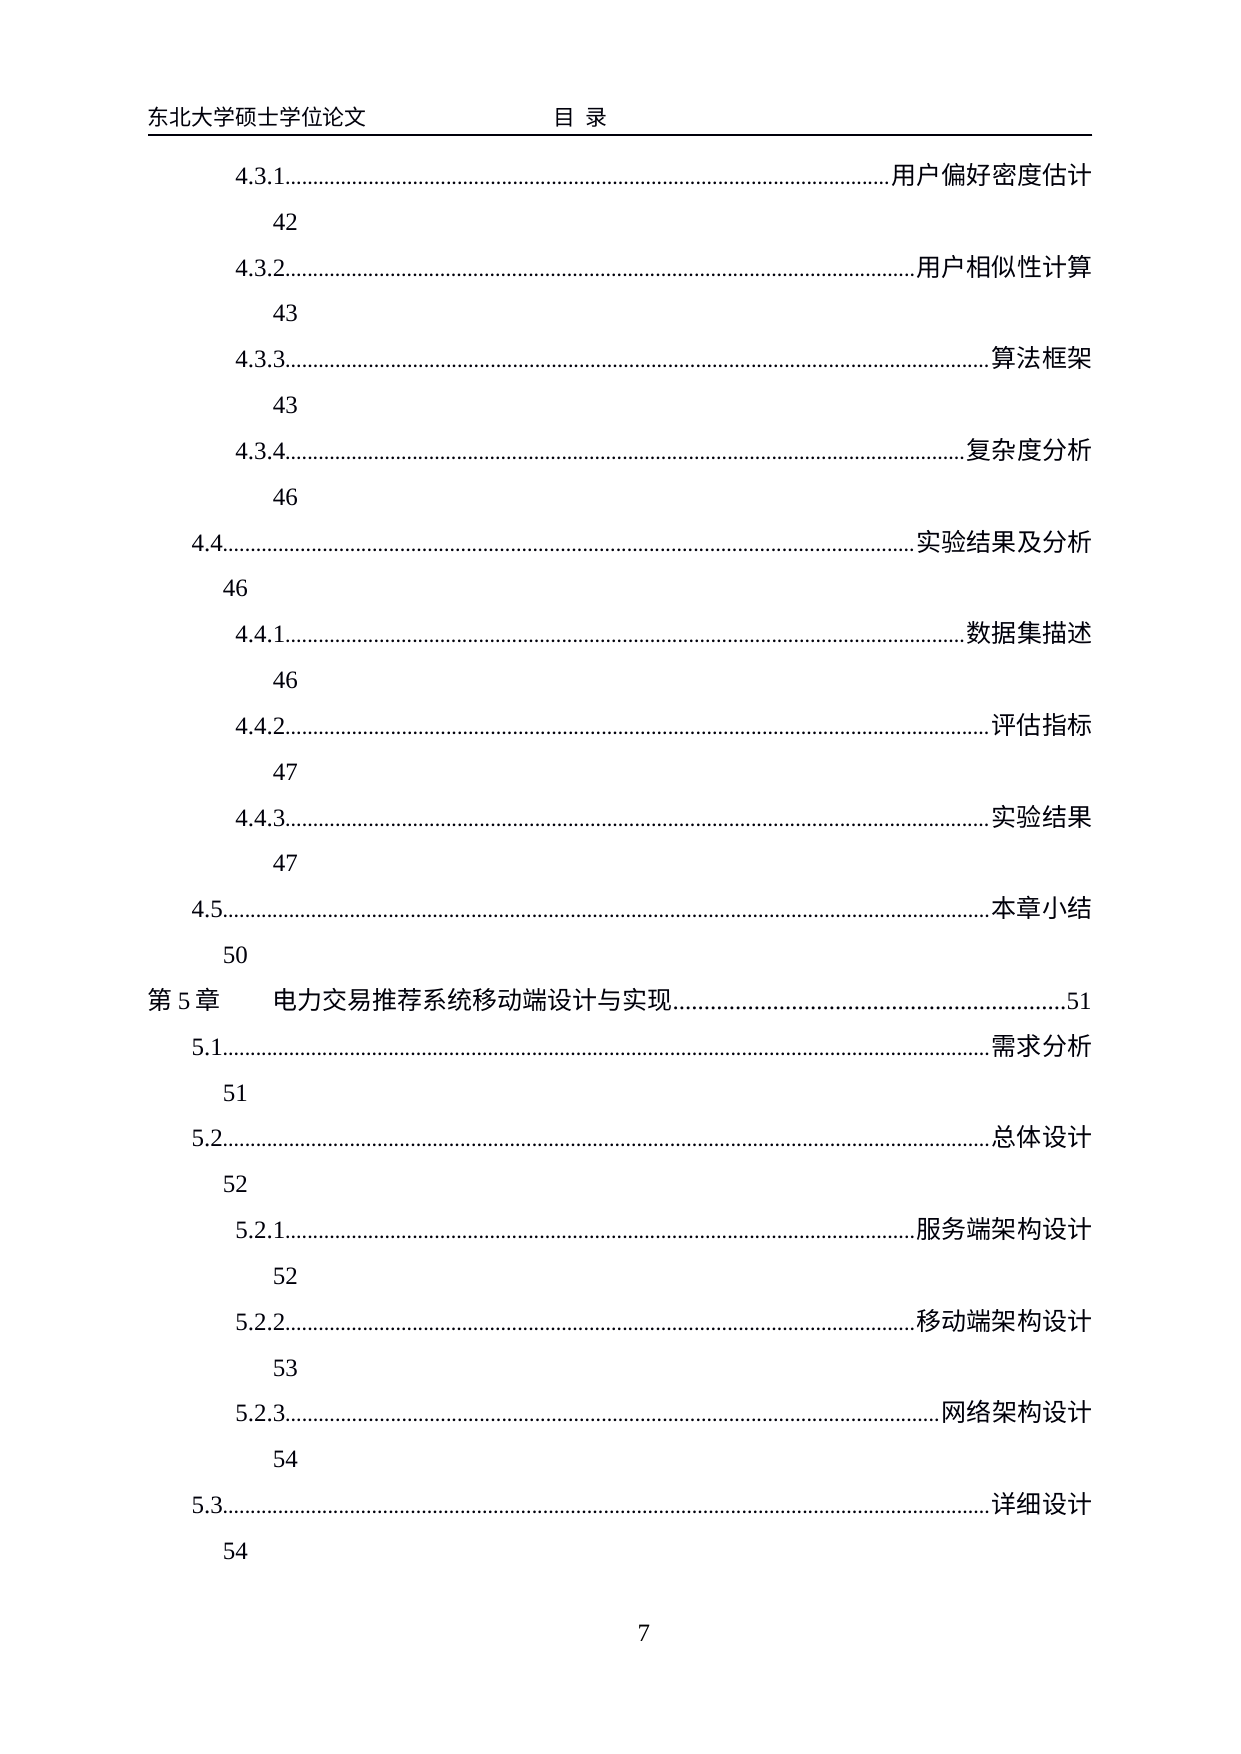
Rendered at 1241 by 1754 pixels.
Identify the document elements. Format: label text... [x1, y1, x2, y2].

text 4.3.3 算法框架 43 [235, 331, 1092, 423]
text 4.4.3 实验结果 47 [235, 789, 1092, 881]
text 4.5 本章小结 50 [191, 881, 1092, 973]
text 4.4.2 评估指标 47 [235, 698, 1092, 789]
text 4.3.1 用户偏好密度估计 42 [235, 148, 1092, 239]
text 4.3.4 复杂度分析 46 [235, 423, 1092, 514]
text 5.2.1 服务端架构设计 52 [235, 1202, 1092, 1293]
text 5.2 总体设计 52 [191, 1110, 1092, 1202]
text 4.4 实验结果及分析 46 [191, 514, 1092, 606]
text 4.4.1 数据集描述 46 [235, 606, 1092, 698]
text 5.1 需求分析 51 [191, 1018, 1092, 1110]
text 第5章 电力交易推荐系统移动端设计与实现 51 [148, 973, 1092, 1018]
text 5.2.3 网络架构设计 54 [235, 1385, 1092, 1477]
text 4.3.2 用户相似性计算 43 [235, 239, 1092, 331]
text 5.3 详细设计 54 [191, 1477, 1092, 1568]
text 5.2.2 移动端架构设计 53 [235, 1293, 1092, 1385]
